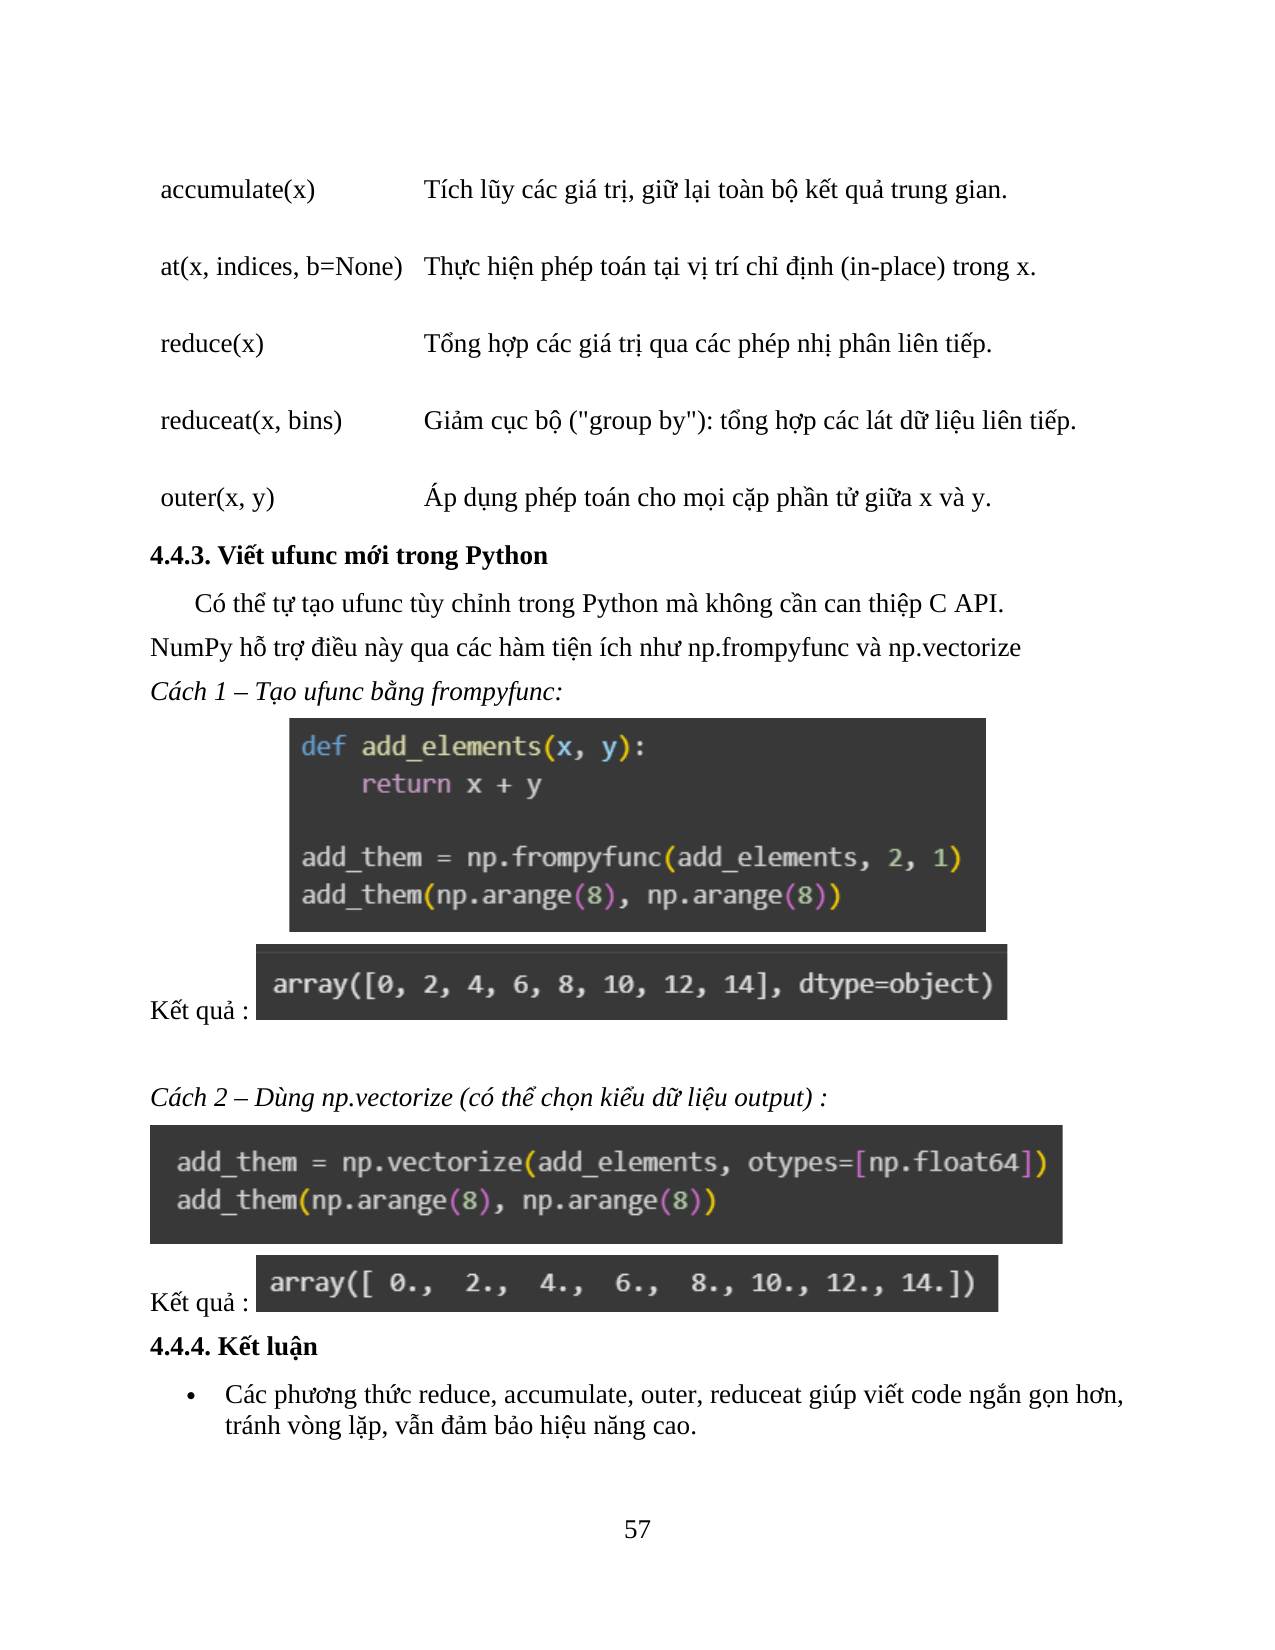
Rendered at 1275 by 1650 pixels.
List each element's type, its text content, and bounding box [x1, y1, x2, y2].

table_cell Thực hiện phép toán tại vị trí chỉ định (in-place) trong x. [413, 227, 1088, 304]
table_cell Áp dụng phép toán cho mọi cặp phần tử giữa x và y. [413, 458, 1088, 535]
table_cell reduce(x) [150, 304, 413, 381]
table_cell at(x, indices, b=None) [150, 227, 413, 304]
picture [150, 1125, 1063, 1244]
text Có thể tự tạo ufunc tùy chỉnh trong Python mà không cần can thiệp C API. [150, 587, 1125, 618]
subtitle 4.4.4. Kết luận [150, 1330, 1125, 1361]
text Cách 1 – Tạo ufunc bằng frompyfunc: [150, 674, 1125, 706]
list Các phương thức reduce, accumulate, outer, reduceat giúp viết code ngắn gọn hơn, tránh vòng lặp, vẫn đảm bảo hiệu năng cao. [187, 1378, 1125, 1440]
text NumPy hỗ trợ điều này qua các hàm tiện ích như np.frompyfunc và np.vectorize [150, 631, 1125, 662]
table_cell Giảm cục bộ ("group by"): tổng hợp các lát dữ liệu liên tiếp. [413, 381, 1088, 458]
picture [256, 1255, 999, 1312]
table_cell Tích lũy các giá trị, giữ lại toàn bộ kết quả trung gian. [413, 150, 1088, 227]
picture [289, 718, 986, 932]
subtitle 4.4.3. Viết ufunc mới trong Python [150, 539, 1125, 570]
picture [256, 944, 1008, 1020]
table_cell accumulate(x) [150, 150, 413, 227]
table_cell reduceat(x, bins) [150, 381, 413, 458]
table_cell Tổng hợp các giá trị qua các phép nhị phân liên tiếp. [413, 304, 1088, 381]
text Cách 2 – Dùng np.vectorize (có thể chọn kiểu dữ liệu output) : [150, 1081, 1125, 1112]
table_cell outer(x, y) [150, 458, 413, 535]
